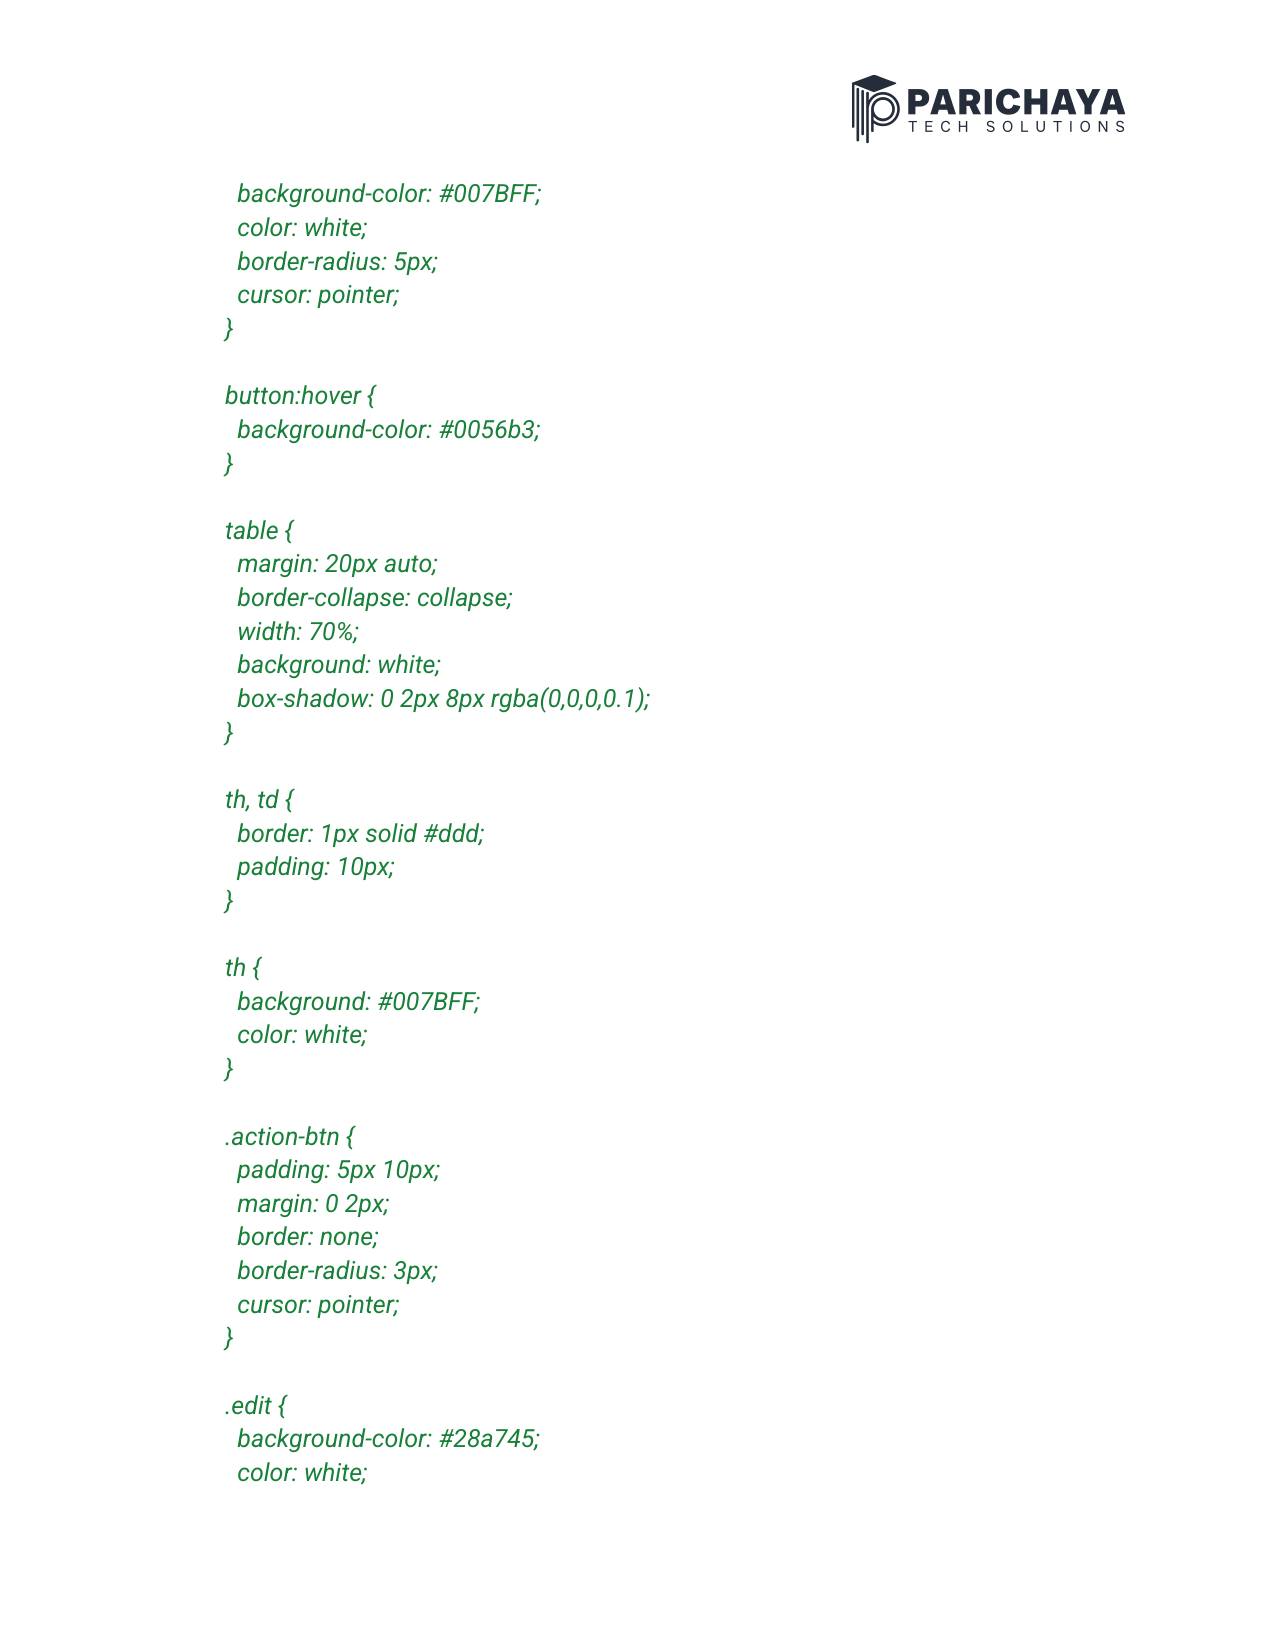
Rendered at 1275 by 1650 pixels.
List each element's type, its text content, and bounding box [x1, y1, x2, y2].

text border-radius: 3px; [225, 1256, 1125, 1286]
text box-shadow: 0 2px 8px rgba(0,0,0,0.1); [225, 684, 1125, 713]
text width: 70%; [225, 617, 1125, 646]
text background: #007BFF; [225, 987, 1125, 1016]
text border-radius: 5px; [225, 247, 1125, 276]
text cursor: pointer; [225, 1290, 1125, 1319]
text .edit { [225, 1391, 1125, 1420]
text cursor: pointer; [225, 281, 1125, 310]
text } [225, 718, 1125, 747]
text button:hover { [225, 381, 1125, 411]
picture [851, 75, 1125, 144]
text color: white; [225, 1458, 1125, 1487]
text th, td { [225, 785, 1125, 814]
text background-color: #28a745; [225, 1424, 1125, 1454]
text border: none; [225, 1223, 1125, 1252]
text } [225, 1323, 1125, 1353]
text .action-btn { [225, 1122, 1125, 1151]
text border: 1px solid #ddd; [225, 819, 1125, 848]
text padding: 5px 10px; [225, 1155, 1125, 1184]
text color: white; [225, 213, 1125, 242]
text margin: 20px auto; [225, 550, 1125, 579]
text table { [225, 516, 1125, 545]
text } [225, 1054, 1125, 1084]
text margin: 0 2px; [225, 1189, 1125, 1218]
text padding: 10px; [225, 852, 1125, 882]
text } [225, 449, 1125, 478]
text } [225, 314, 1125, 343]
text background-color: #0056b3; [225, 415, 1125, 444]
text th { [225, 953, 1125, 983]
text background: white; [225, 651, 1125, 680]
text color: white; [225, 1021, 1125, 1050]
text border-collapse: collapse; [225, 583, 1125, 613]
text } [225, 886, 1125, 915]
text background-color: #007BFF; [225, 179, 1125, 209]
